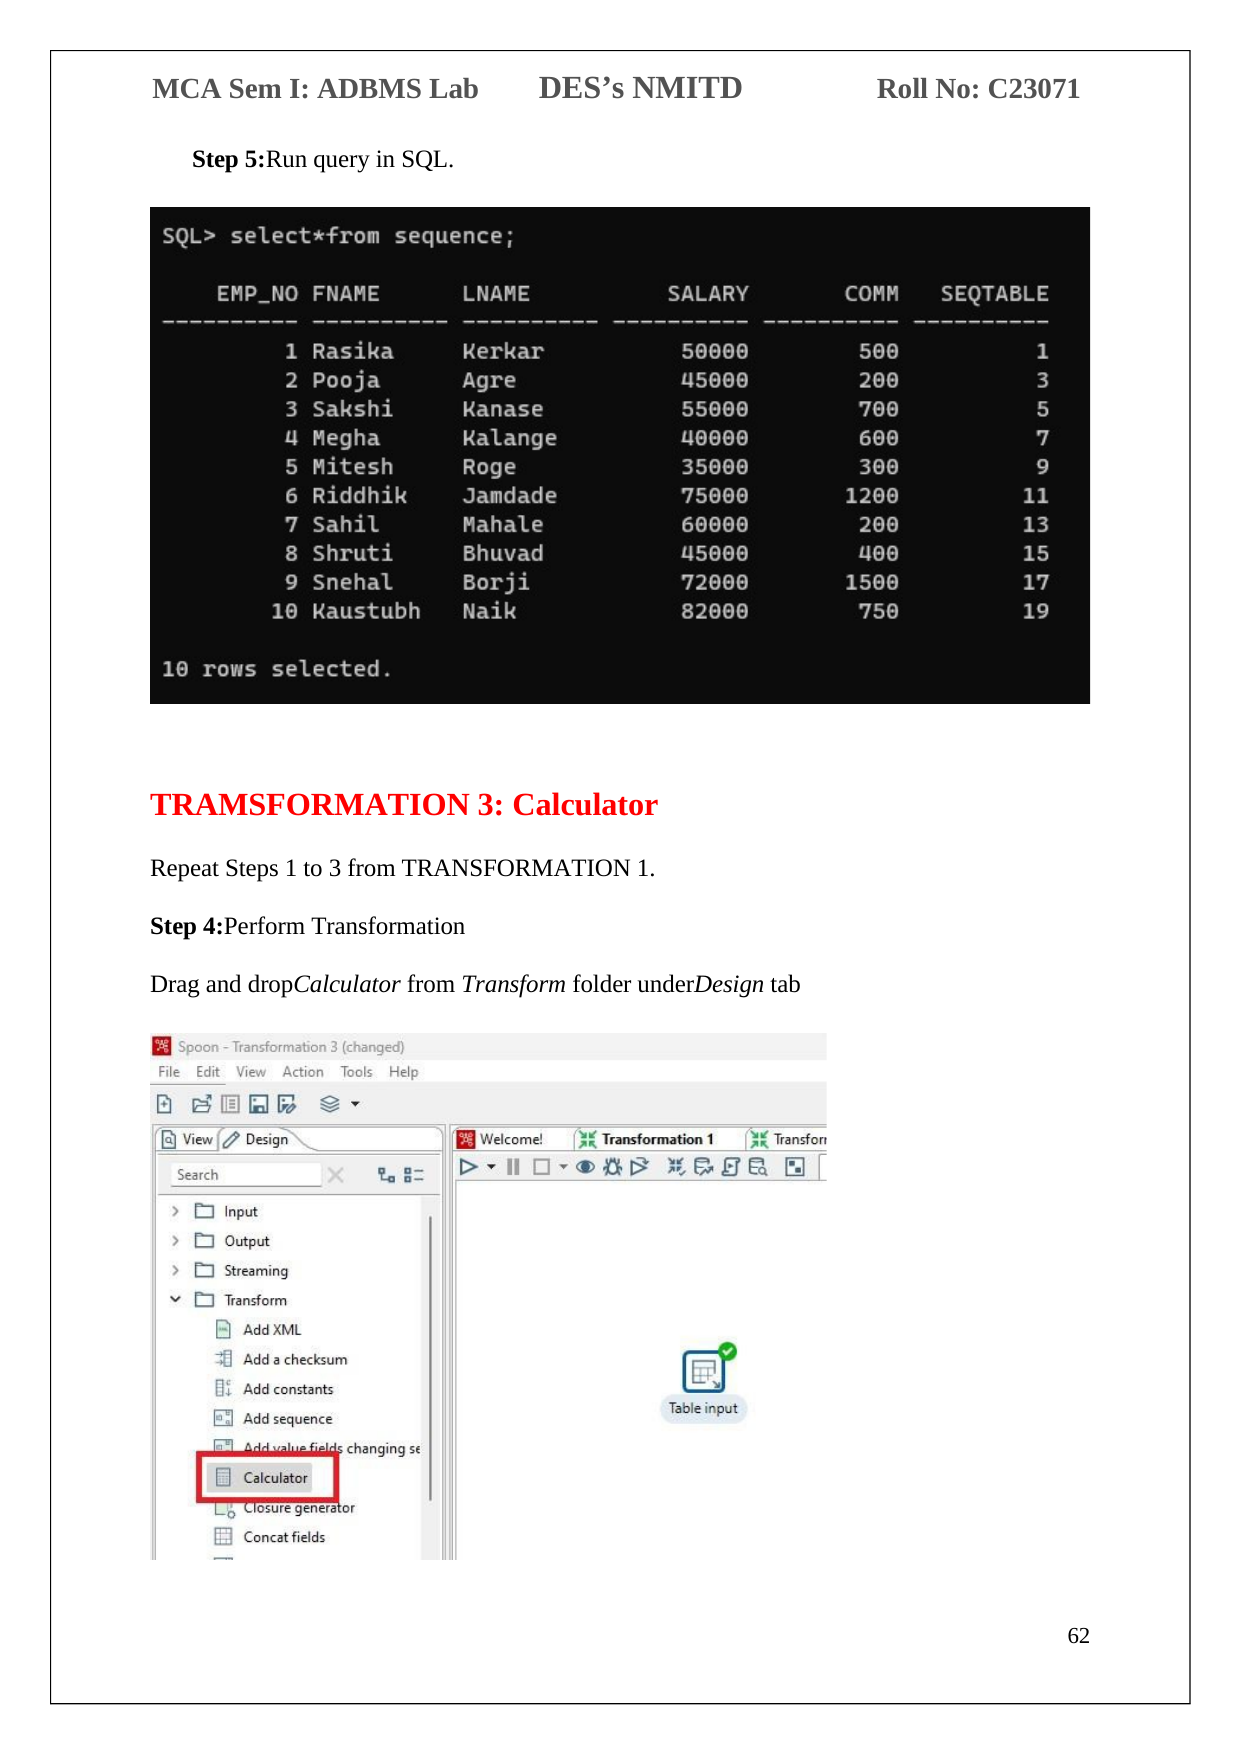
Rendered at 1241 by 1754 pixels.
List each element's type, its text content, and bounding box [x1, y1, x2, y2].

text Step 5:Run query in SQL. [192, 145, 462, 173]
text Drag and dropCalculator from Transform folder underDesign tab [150, 969, 819, 998]
text 62 [1067, 1622, 1091, 1648]
picture [150, 1033, 827, 1560]
picture [150, 207, 1091, 704]
text MCA Sem I: ADBMS Lab DES’s NMITD Roll No: C23071 [152, 68, 1091, 106]
text Repeat Steps 1 to 3 from TRANSFORMATION 1. [150, 854, 659, 882]
text TRAMSFORMATION 3: Calculator [150, 785, 677, 823]
text Step 4:Perform Transformation [150, 912, 474, 940]
